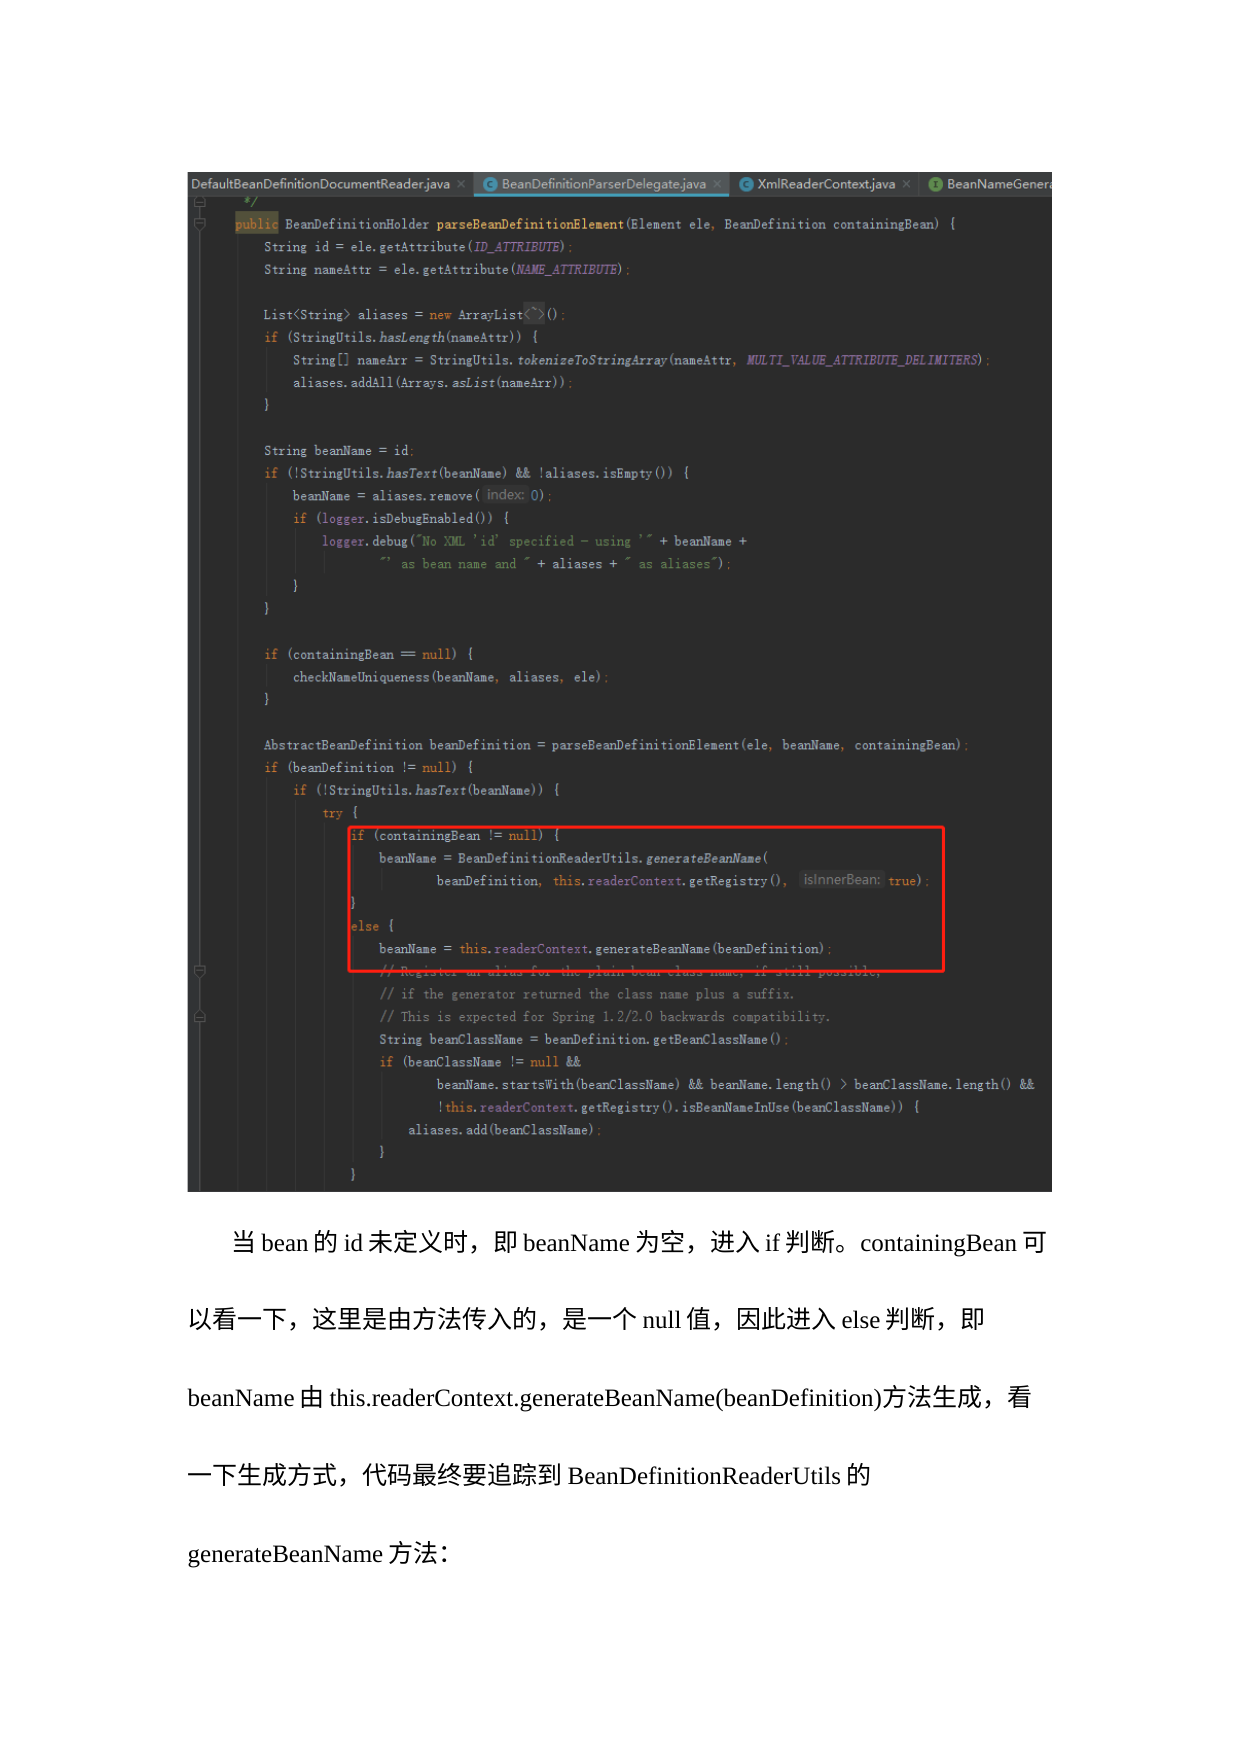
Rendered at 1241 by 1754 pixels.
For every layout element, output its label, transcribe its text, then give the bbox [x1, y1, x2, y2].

text 当bean的id未定义时，即beanName为空，进入if判断。containingBean可以看一下，这里是由方法传入的，是一个null值，因此进入else判断，即beanName由this.readerContext.generateBeanName(beanDefinition)方法生成，看一下生成方式，代码最终要追踪到BeanDefinitionReaderUtils的generateBeanName方法： [187, 1208, 1053, 1584]
picture [187, 172, 1052, 1192]
